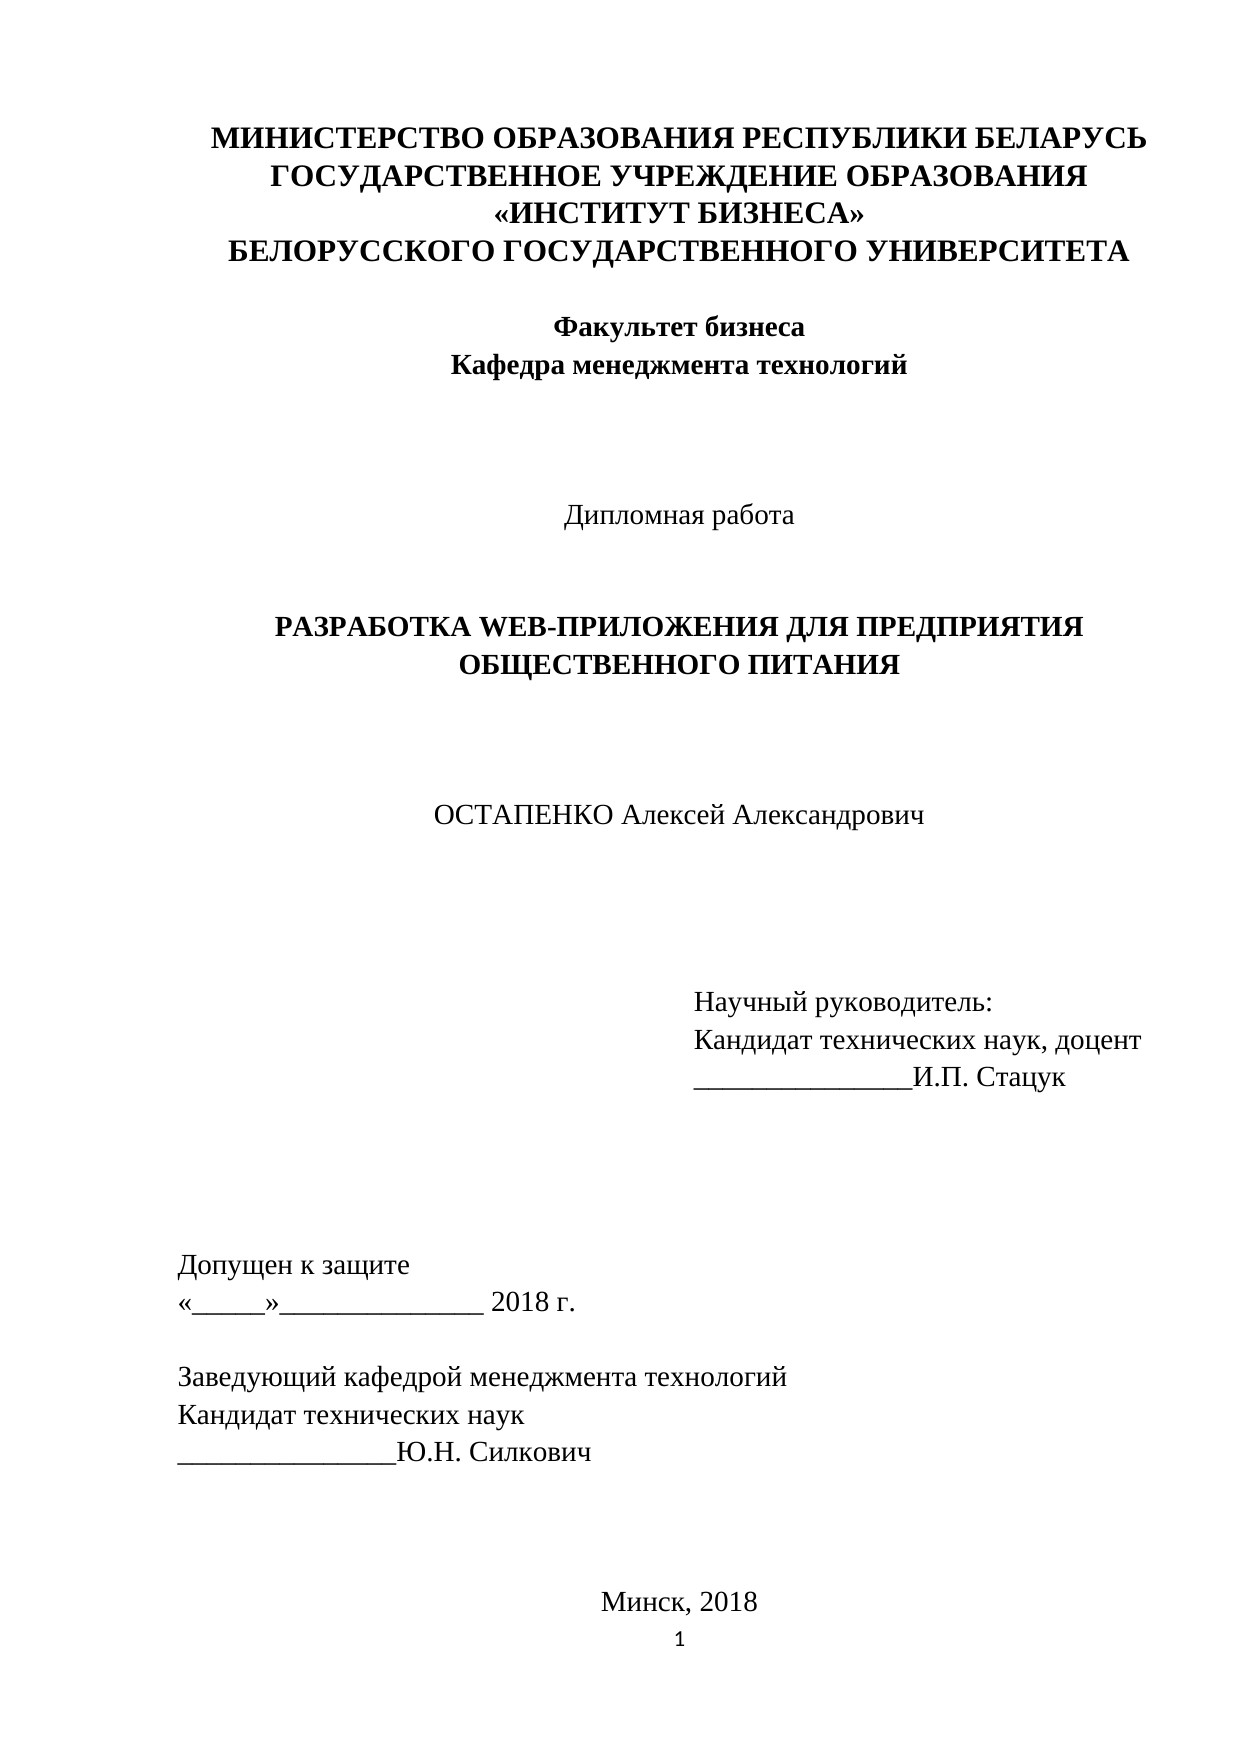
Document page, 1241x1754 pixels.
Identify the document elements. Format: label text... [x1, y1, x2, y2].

text Научный руководитель: [620, 981, 1181, 1018]
text Кафедра менеджмента технологий [177, 343, 1181, 381]
text _______________И.П. Стацук [693, 1056, 1181, 1093]
text _______________Ю.Н. Силкович [177, 1431, 1181, 1468]
text Кандидат технических наук, доцент [693, 1018, 1181, 1056]
text Факультет бизнеса [177, 306, 1181, 343]
text Заведующий кафедрой менеджмента технологий [177, 1356, 1181, 1393]
text Минск, 2018 [177, 1581, 1181, 1618]
text ГОСУДАРСТВЕННОЕ УЧРЕЖДЕНИЕ ОБРАЗОВАНИЯ [177, 156, 1181, 193]
text Допущен к защите [177, 1243, 1181, 1281]
text БЕЛОРУССКОГО ГОСУДАРСТВЕННОГО УНИВЕРСИТЕТА [177, 231, 1181, 268]
text Кандидат технических наук [177, 1393, 1181, 1431]
text РАЗРАБОТКА WEB-ПРИЛОЖЕНИЯ ДЛЯ ПРЕДПРИЯТИЯ ОБЩЕСТВЕННОГО ПИТАНИЯ [177, 606, 1181, 681]
text «ИНСТИТУТ БИЗНЕСА» [177, 193, 1181, 231]
text Дипломная работа [177, 493, 1181, 531]
text МИНИСТЕРСТВО ОБРАЗОВАНИЯ РЕСПУБЛИКИ БЕЛАРУСЬ [177, 118, 1181, 156]
text ОСТАПЕНКО Алексей Александрович [177, 793, 1181, 831]
text «_____»______________ 2018 г. [177, 1281, 1181, 1318]
